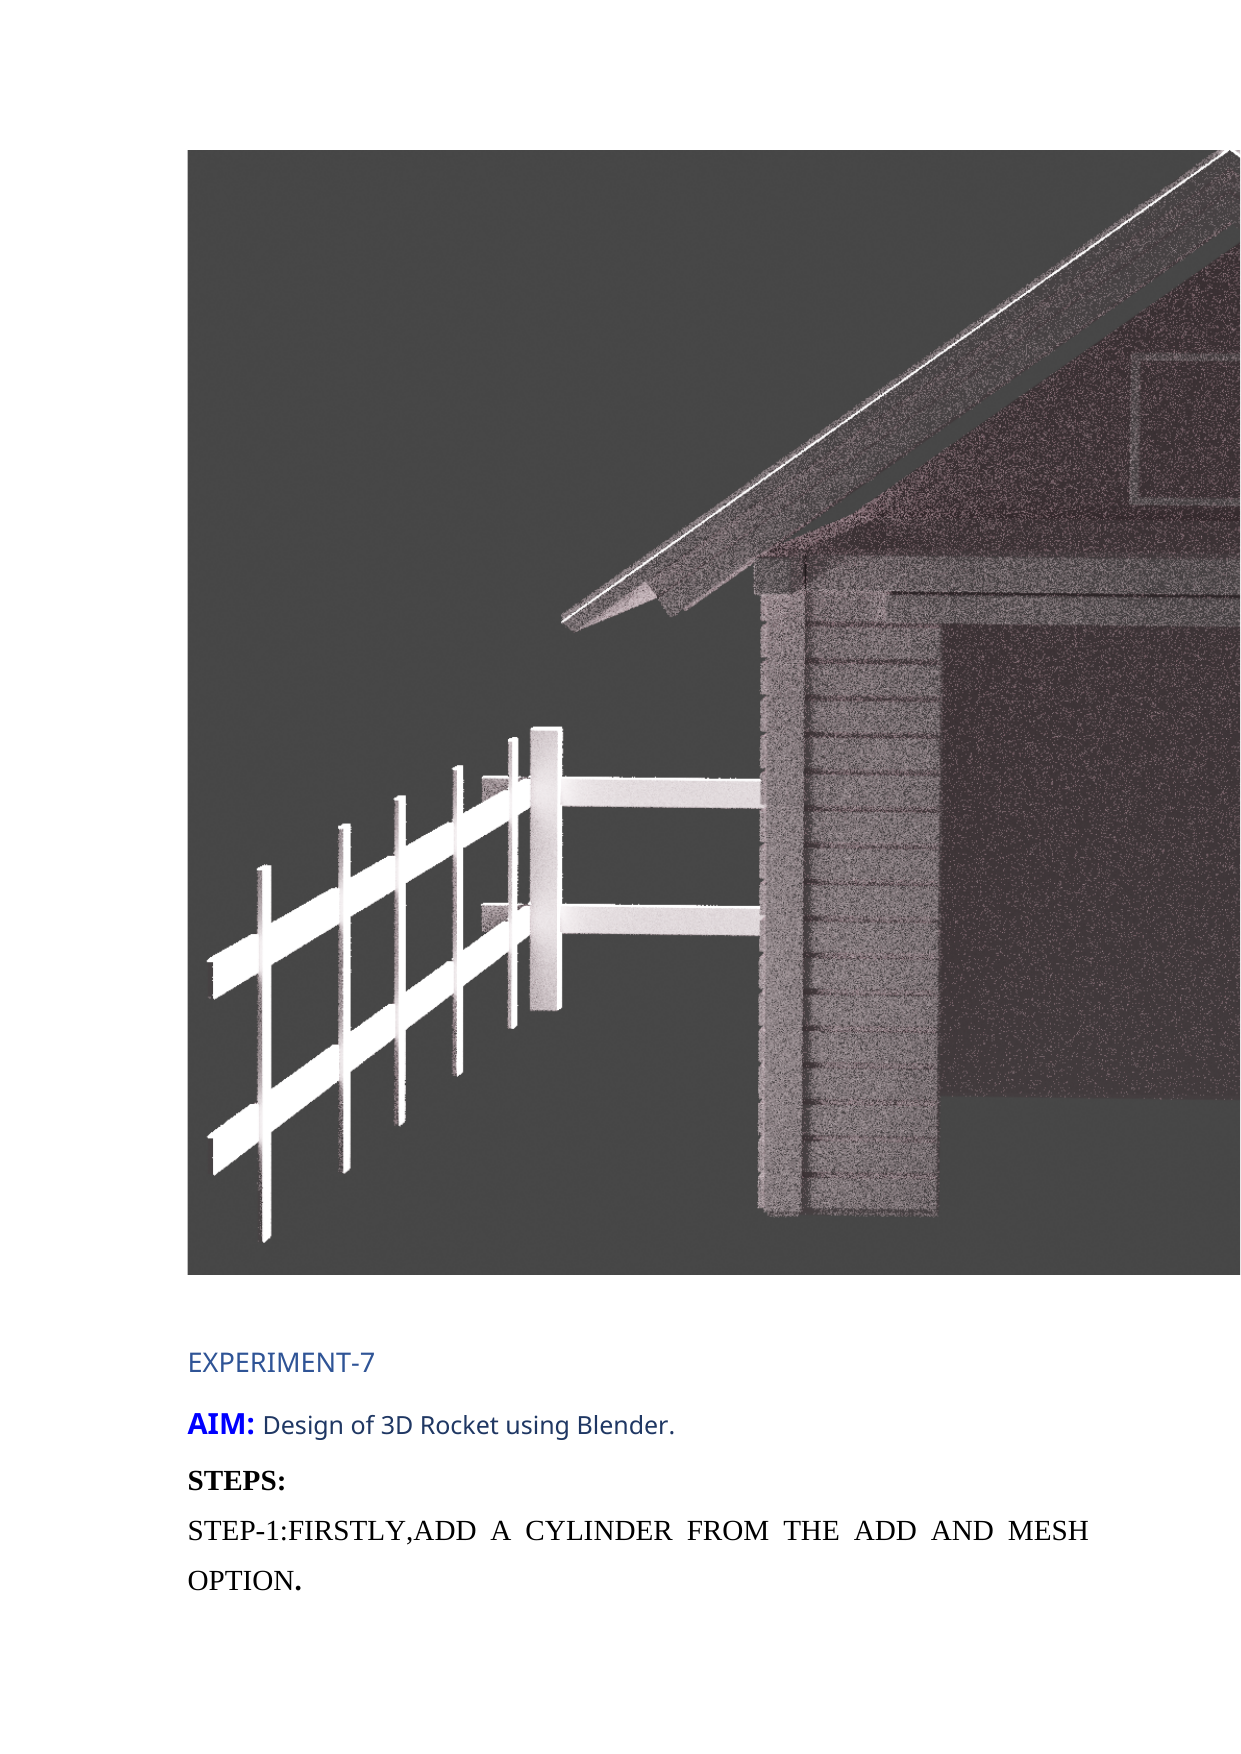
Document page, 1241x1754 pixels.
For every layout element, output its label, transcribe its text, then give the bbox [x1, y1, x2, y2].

subtitle AIM: Design of 3D Rocket using Blender. [187, 1403, 1090, 1443]
text STEP-1:FIRSTLY,ADD A CYLINDER FROM THE ADD AND MESH OPTION. [187, 1513, 1090, 1597]
subtitle EXPERIMENT-7 [187, 1344, 1090, 1381]
text STEPS: [187, 1463, 1090, 1496]
picture [187, 150, 1241, 1275]
